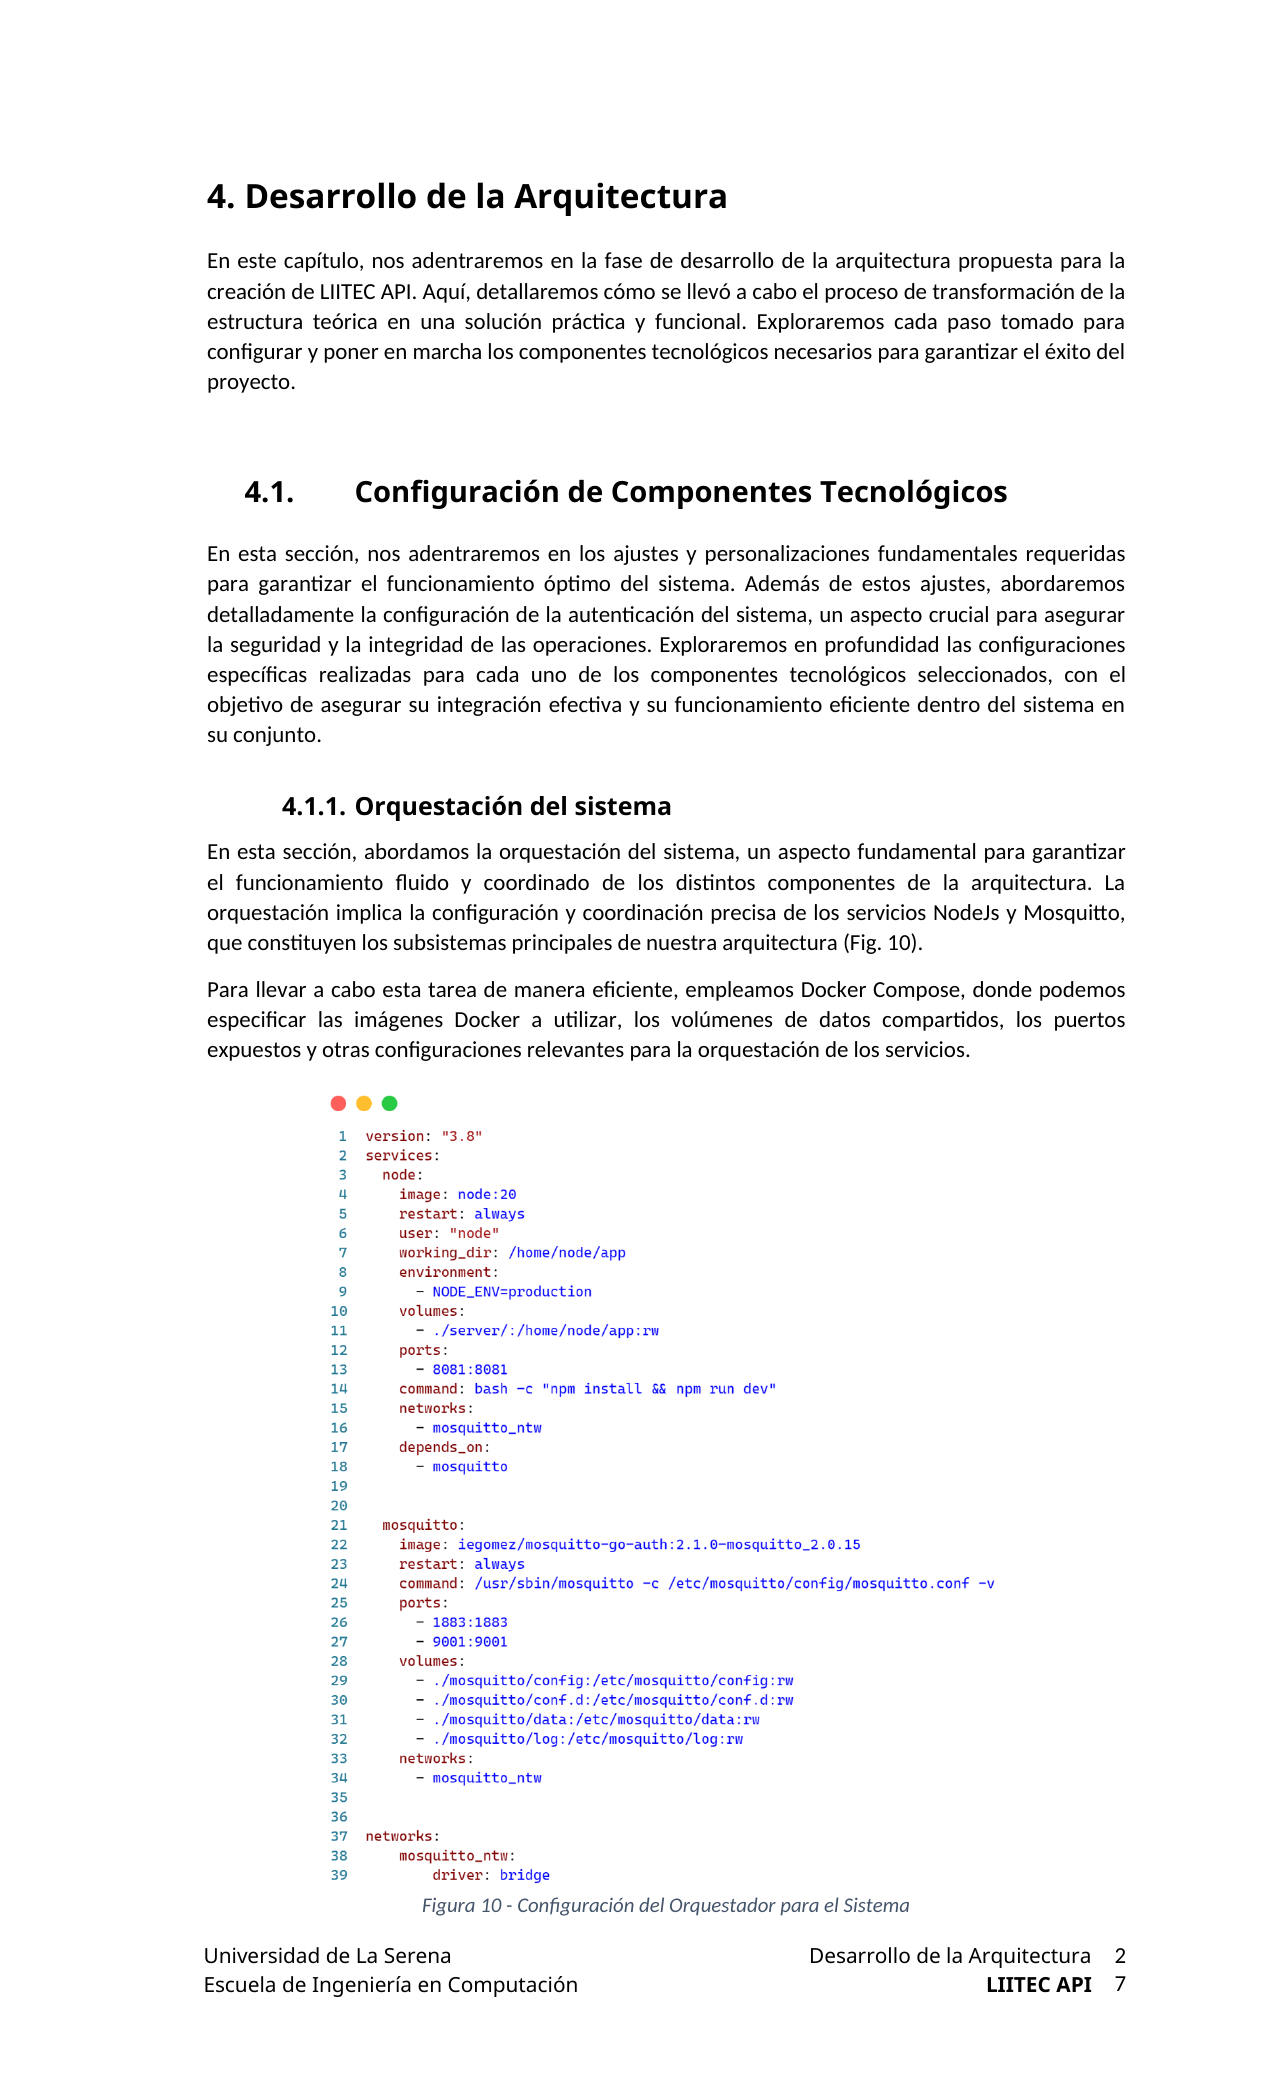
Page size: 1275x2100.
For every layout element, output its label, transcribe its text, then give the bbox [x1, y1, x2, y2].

subtitle Configuración de Componentes Tecnológicos [244, 472, 1127, 511]
text En esta sección, nos adentraremos en los ajustes y personalizaciones fundamentales requeridas para garantizar el funcionamiento óptimo del sistema. Además de estos ajustes, abordaremos detalladamente la configuración de la autenticación del sistema, un aspecto crucial para asegurar la seguridad y la integridad de las operaciones. Exploraremos en profundidad las configuraciones específicas realizadas para cada uno de los componentes tecnológicos seleccionados, con el objetivo de asegurar su integración efectiva y su funcionamiento eficiente dentro del sistema en su conjunto. [207, 539, 1127, 749]
text En este capítulo, nos adentraremos en la fase de desarrollo de la arquitectura propuesta para la creación de LIITEC API. Aquí, detallaremos cómo se llevó a cabo el proceso de transformación de la estructura teórica en una solución práctica y funcional. Exploraremos cada paso tomado para configurar y poner en marcha los componentes tecnológicos necesarios para garantizar el éxito del proyecto. [207, 247, 1127, 396]
text Figura 10 - Configuración del Orquestador para el Sistema [207, 1892, 1127, 1918]
text En esta sección, abordamos la orquestación del sistema, un aspecto fundamental para garantizar el funcionamiento fluido y coordinado de los distintos componentes de la arquitectura. La orquestación implica la configuración y coordinación precisa de los servicios NodeJs y Mosquitto, que constituyen los subsistemas principales de nuestra arquitectura (Fig. 10). [207, 838, 1127, 956]
subtitle Orquestación del sistema [282, 788, 1127, 822]
subtitle Desarrollo de la Arquitectura [207, 173, 1127, 218]
picture [321, 1082, 1013, 1893]
text Para llevar a cabo esta tarea de manera eficiente, empleamos Docker Compose, donde podemos especificar las imágenes Docker a utilizar, los volúmenes de datos compartidos, los puertos expuestos y otras configuraciones relevantes para la orquestación de los servicios. [207, 975, 1127, 1063]
